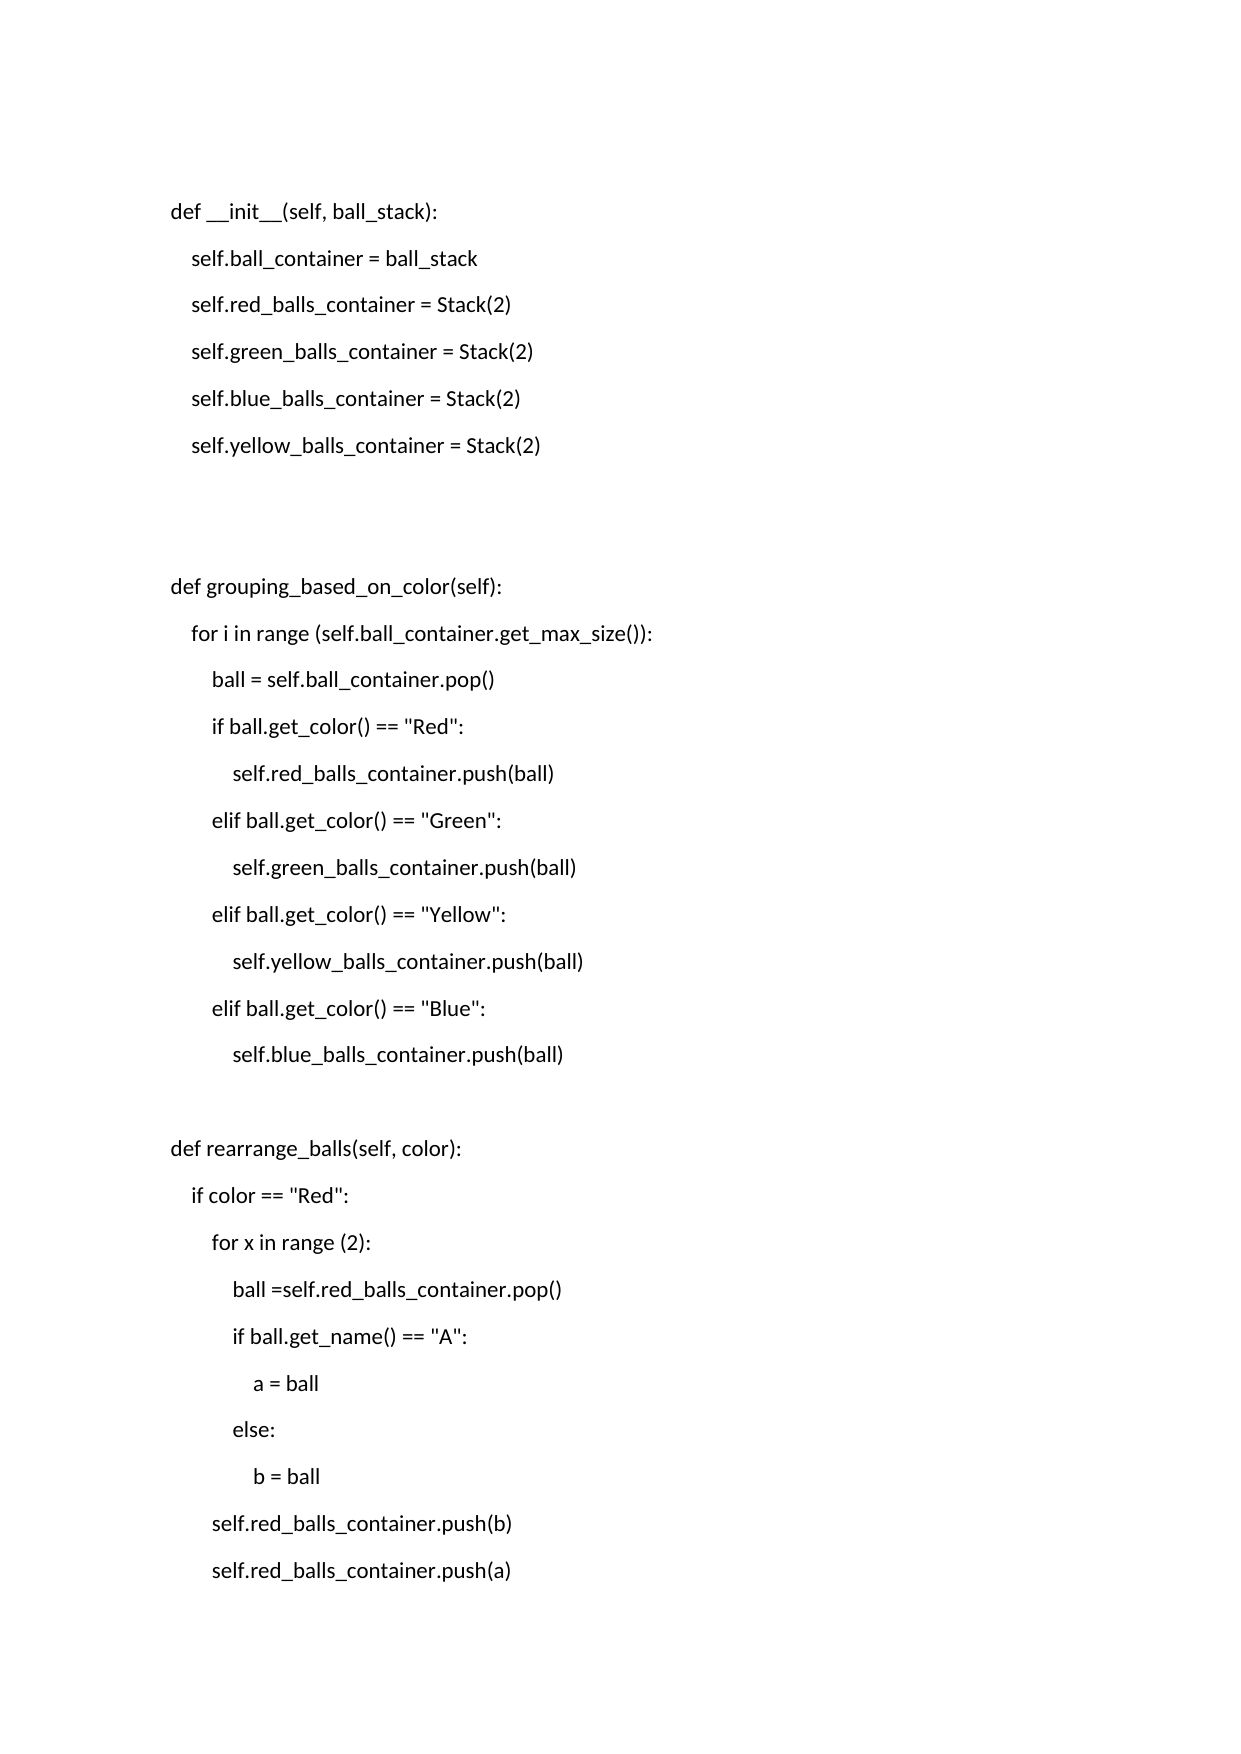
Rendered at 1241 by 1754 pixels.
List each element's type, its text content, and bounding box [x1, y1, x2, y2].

text def rearrange_balls(self, color): [150, 1134, 1090, 1162]
text self.red_balls_container.push(a) [150, 1556, 1090, 1584]
text if ball.get_name() == "A": [150, 1322, 1090, 1350]
text elif ball.get_color() == "Green": [150, 806, 1090, 834]
text a = ball [150, 1369, 1090, 1397]
text self.green_balls_container.push(ball) [150, 853, 1090, 881]
text def __init__(self, ball_stack): [150, 197, 1090, 225]
text for x in range (2): [150, 1228, 1090, 1256]
text ball = self.ball_container.pop() [150, 666, 1090, 694]
text b = ball [150, 1462, 1090, 1491]
text ball =self.red_balls_container.pop() [150, 1275, 1090, 1303]
text self.green_balls_container = Stack(2) [150, 337, 1090, 366]
text self.yellow_balls_container = Stack(2) [150, 431, 1090, 459]
text self.blue_balls_container.push(ball) [150, 1041, 1090, 1069]
text for i in range (self.ball_container.get_max_size()): [150, 619, 1090, 647]
text self.yellow_balls_container.push(ball) [150, 947, 1090, 975]
text def grouping_based_on_color(self): [150, 572, 1090, 600]
text self.red_balls_container = Stack(2) [150, 291, 1090, 319]
text self.blue_balls_container = Stack(2) [150, 384, 1090, 412]
text elif ball.get_color() == "Blue": [150, 994, 1090, 1022]
text if ball.get_color() == "Red": [150, 712, 1090, 741]
text else: [150, 1416, 1090, 1444]
text self.ball_container = ball_stack [150, 244, 1090, 272]
text elif ball.get_color() == "Yellow": [150, 900, 1090, 928]
text self.red_balls_container.push(ball) [150, 759, 1090, 787]
text if color == "Red": [150, 1181, 1090, 1209]
text self.red_balls_container.push(b) [150, 1509, 1090, 1537]
